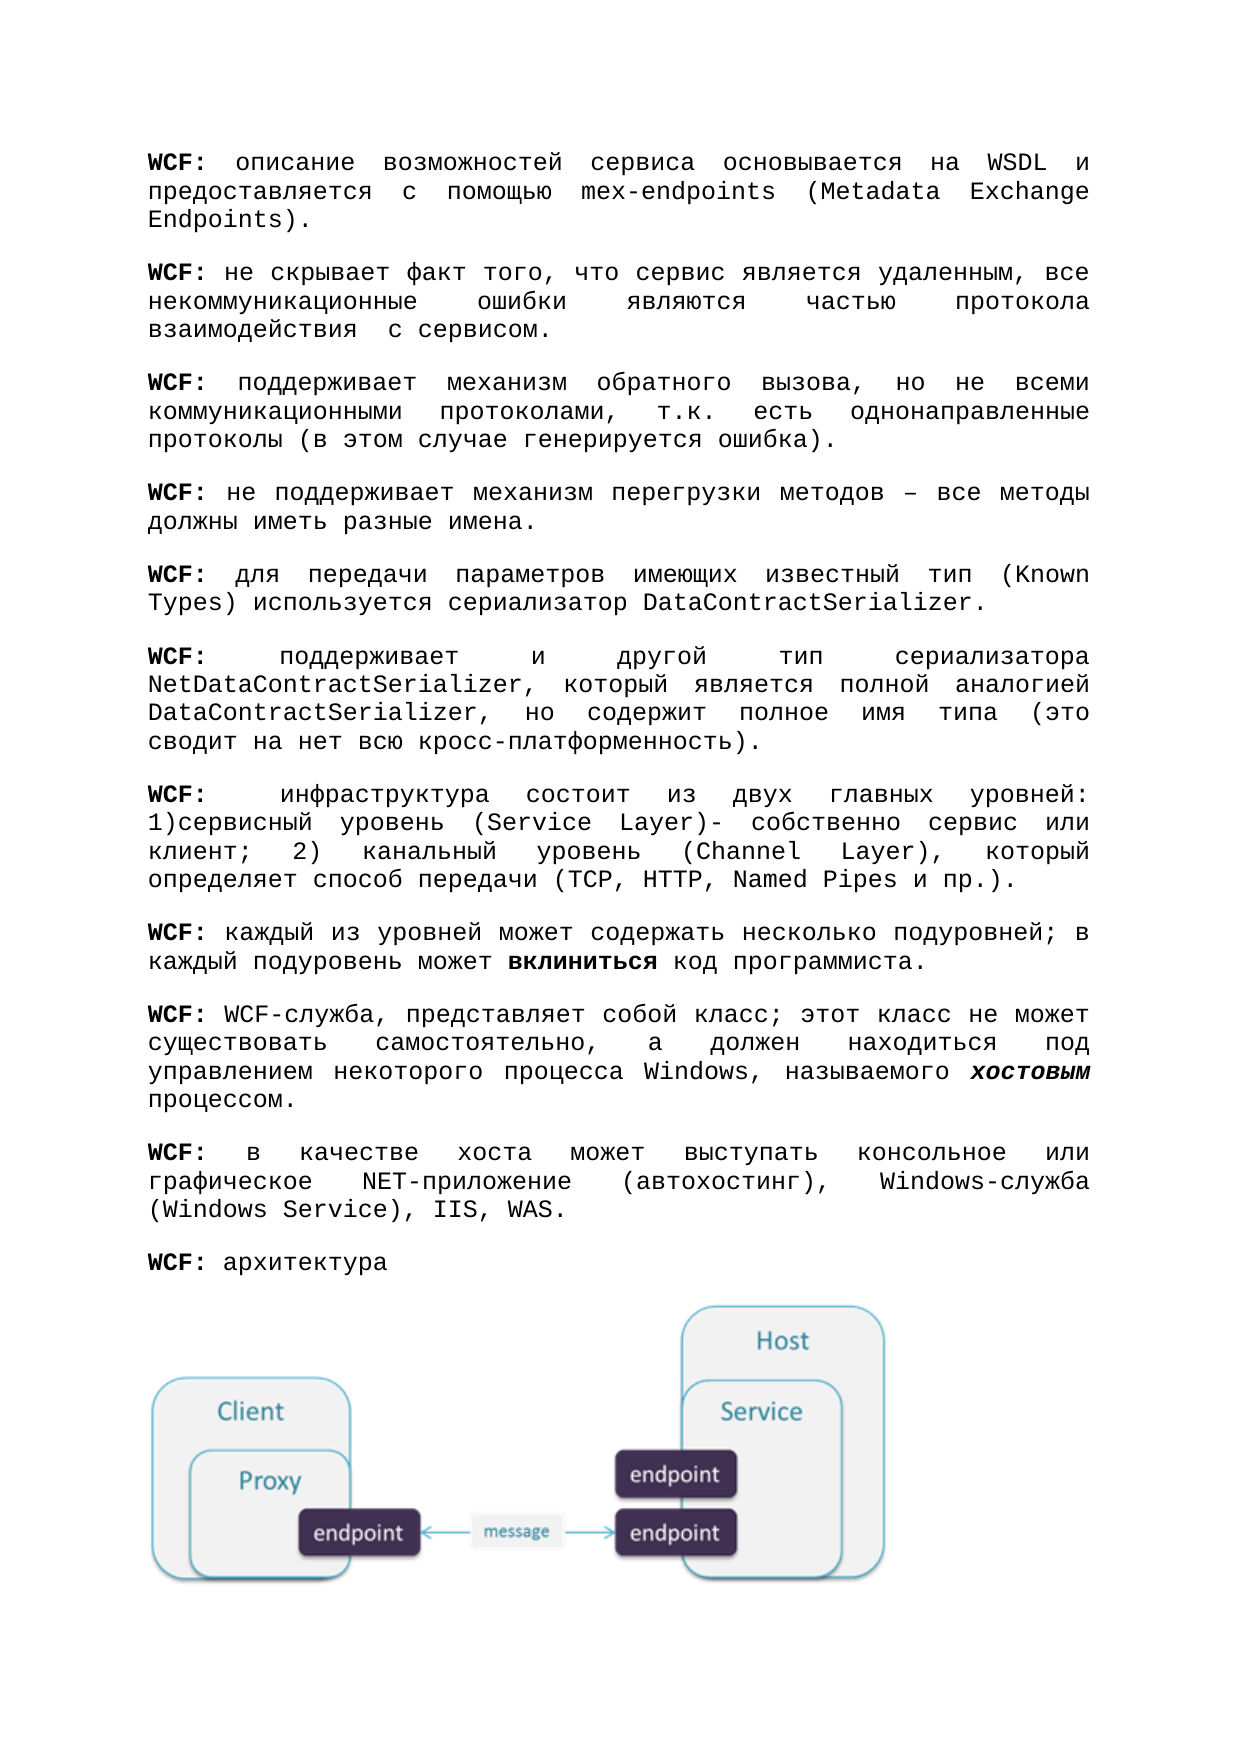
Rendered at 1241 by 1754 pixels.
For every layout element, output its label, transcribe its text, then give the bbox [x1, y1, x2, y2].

text WCF: каждый из уровней может содержать несколько подуровней; в каждый подуровень может вклиниться код программиста. [148, 920, 1090, 977]
text WCF: инфраструктура состоит из двух главных уровней: 1)сервисный уровень (Service Layer)- собственно сервис или клиент; 2) канальный уровень (Channel Layer), который определяет способ передачи (TCP, HTTP, Named Pipes и пр.). [148, 782, 1090, 895]
picture [147, 1303, 890, 1587]
text WCF: в качестве хоста может выступать консольное или графическое NET-приложение (автохостинг), Windows-служба (Windows Service), IIS, WAS. [148, 1140, 1090, 1225]
text WCF: не поддерживает механизм перегрузки методов – все методы должны иметь разные имена. [148, 480, 1090, 537]
text WCF: поддерживает и другой тип сериализатора NetDataContractSerializer, который является полной аналогией DataContractSerializer, но содержит полное имя типа (это сводит на нет всю кросс-платформенность). [148, 643, 1090, 757]
text WCF: не скрывает факт того, что сервис является удаленным, все некоммуникационные ошибки являются частью протокола взаимодействия с сервисом. [148, 260, 1090, 345]
text WCF: описание возможностей сервиса основывается на WSDL и предоставляется с помощью mex-endpoints (Metadata Exchange Endpoints). [148, 150, 1090, 235]
text WCF: для передачи параметров имеющих известный тип (Known Types) используется сериализатор DataContractSerializer. [148, 562, 1090, 618]
text WCF: поддерживает механизм обратного вызова, но не всеми коммуникационными протоколами, т.к. есть однонаправленные протоколы (в этом случае генерируется ошибка). [148, 370, 1090, 455]
text WCF: WCF-служба, представляет собой класс; этот класс не может существовать самостоятельно, а должен находиться под управлением некоторого процесса Windows, называемого хостовым процессом. [148, 1002, 1090, 1115]
text WCF: архитектура [148, 1250, 1090, 1278]
